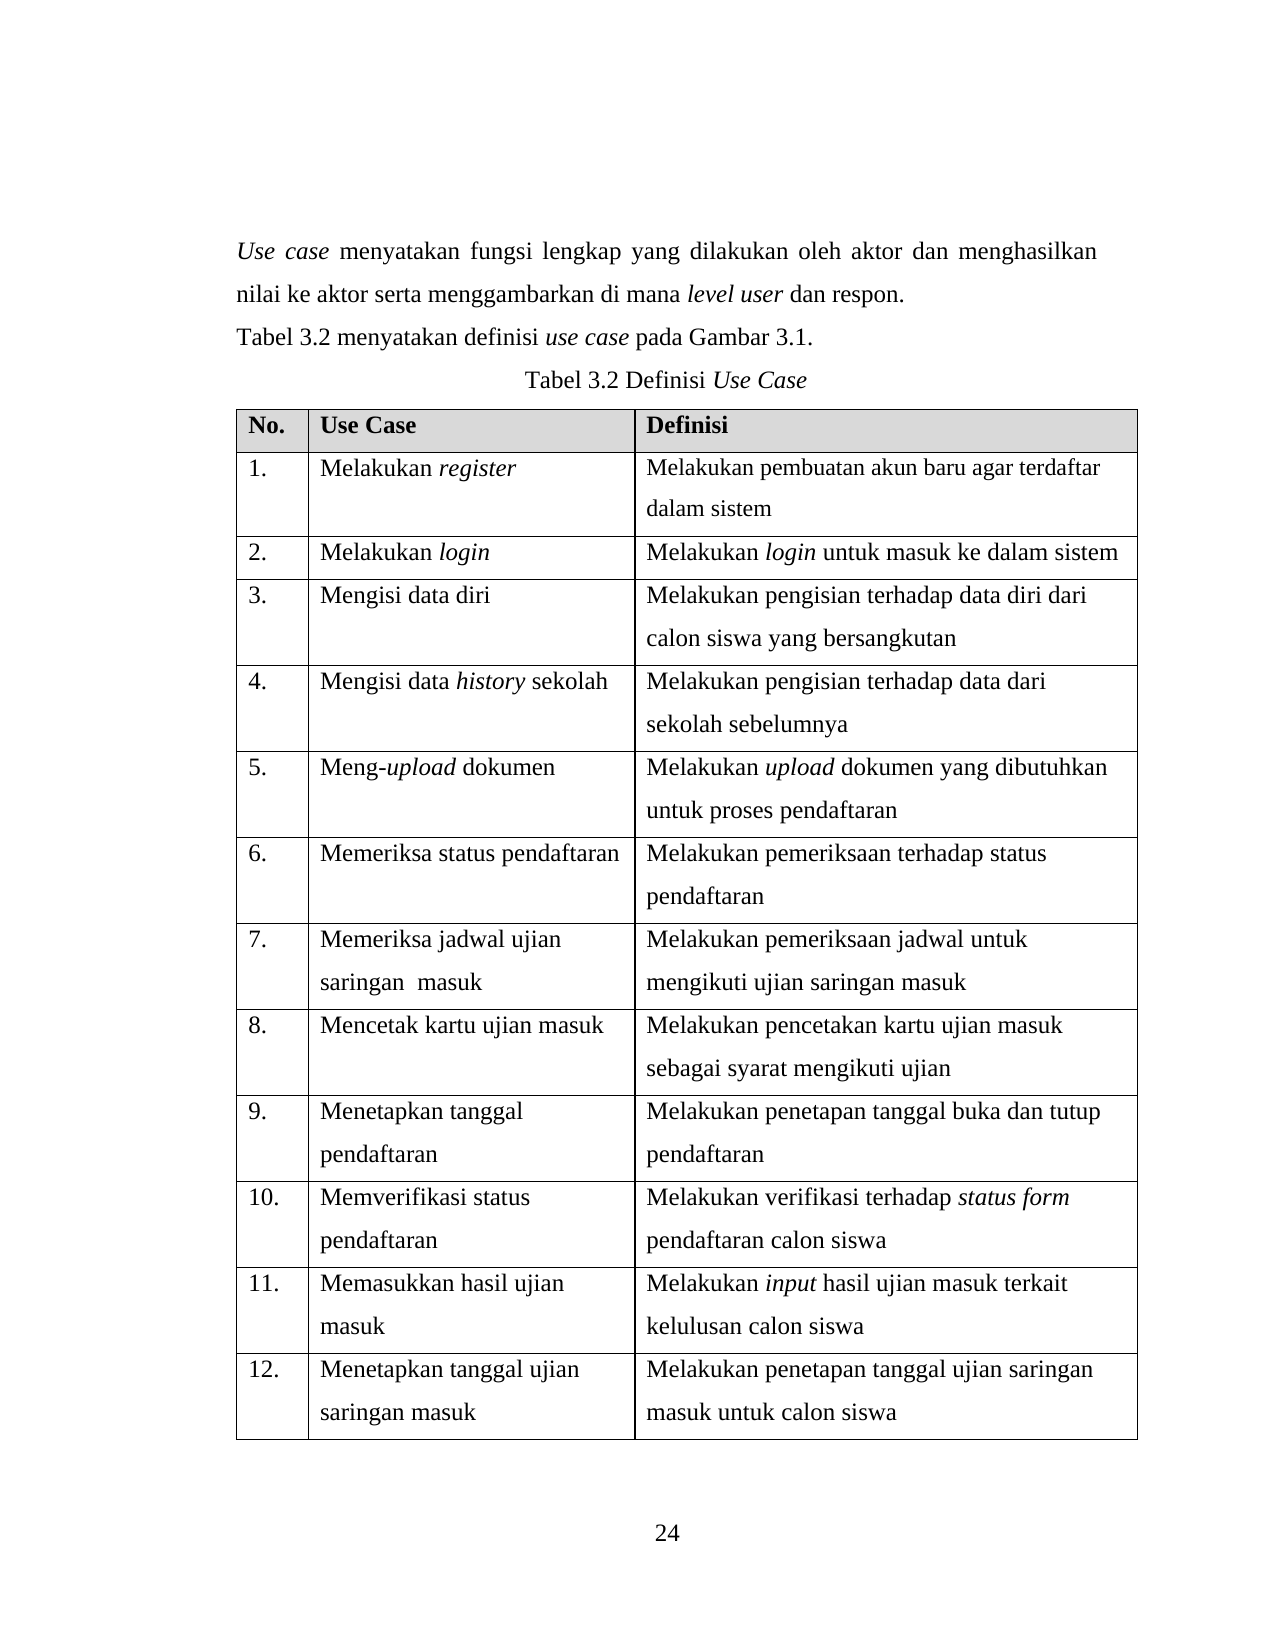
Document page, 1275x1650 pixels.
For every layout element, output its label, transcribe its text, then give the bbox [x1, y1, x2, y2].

table_cell Meng-upload dokumen [309, 752, 634, 837]
table_cell Melakukan pemeriksaan terhadap status pendaftaran [636, 838, 1137, 923]
table_cell Melakukan penetapan tanggal ujian saringan masuk untuk calon siswa [636, 1354, 1137, 1439]
table_cell Melakukan pemeriksaan jadwal untuk mengikuti ujian saringan masuk [636, 924, 1137, 1009]
table_header Definisi [636, 410, 1137, 452]
table_cell Menetapkan tanggal ujian saringan masuk [309, 1354, 634, 1439]
table_cell 6. [237, 838, 308, 923]
text Use case menyatakan fungsi lengkap yang dilakukan oleh aktor dan menghasilkan nilai ke aktor serta menggambarkan di mana level user dan respon. [236, 236, 1098, 308]
table_cell Mencetak kartu ujian masuk [309, 1010, 634, 1095]
table_cell Melakukan pengisian terhadap data diri dari calon siswa yang bersangkutan [636, 580, 1137, 665]
table_cell 9. [237, 1096, 308, 1181]
table_cell Memasukkan hasil ujian masuk [309, 1268, 634, 1353]
table_cell 3. [237, 580, 308, 665]
table_cell Memeriksa status pendaftaran [309, 838, 634, 923]
table_cell Melakukan penetapan tanggal buka dan tutup pendaftaran [636, 1096, 1137, 1181]
table_cell Melakukan input hasil ujian masuk terkait kelulusan calon siswa [636, 1268, 1137, 1353]
table_cell Mengisi data diri [309, 580, 634, 665]
table_cell 7. [237, 924, 308, 1009]
table_cell Memverifikasi status pendaftaran [309, 1182, 634, 1267]
table_cell 5. [237, 752, 308, 837]
table_cell Melakukan register [309, 453, 634, 536]
table_cell Melakukan pengisian terhadap data dari sekolah sebelumnya [636, 666, 1137, 751]
table_header Use Case [309, 410, 634, 452]
text Tabel 3.2 Definisi Use Case [236, 366, 1098, 394]
table_cell 1. [237, 453, 308, 536]
table_cell 4. [237, 666, 308, 751]
text Tabel 3.2 menyatakan definisi use case pada Gambar 3.1. [236, 322, 1098, 351]
table_cell Melakukan login untuk masuk ke dalam sistem [636, 537, 1137, 579]
table_cell Melakukan pencetakan kartu ujian masuk sebagai syarat mengikuti ujian [636, 1010, 1137, 1095]
table_cell Melakukan pembuatan akun baru agar terdaftar dalam sistem [636, 453, 1137, 536]
table_cell Mengisi data history sekolah [309, 666, 634, 751]
table_cell Melakukan login [309, 537, 634, 579]
table_cell 10. [237, 1182, 308, 1267]
table_header No. [237, 410, 308, 452]
table_cell 2. [237, 537, 308, 579]
table_cell Memeriksa jadwal ujian saringan masuk [309, 924, 634, 1009]
table_cell Melakukan upload dokumen yang dibutuhkan untuk proses pendaftaran [636, 752, 1137, 837]
table_cell Melakukan verifikasi terhadap status form pendaftaran calon siswa [636, 1182, 1137, 1267]
table_cell Menetapkan tanggal pendaftaran [309, 1096, 634, 1181]
table_cell 11. [237, 1268, 308, 1353]
table_cell 8. [237, 1010, 308, 1095]
table_cell 12. [237, 1354, 308, 1439]
